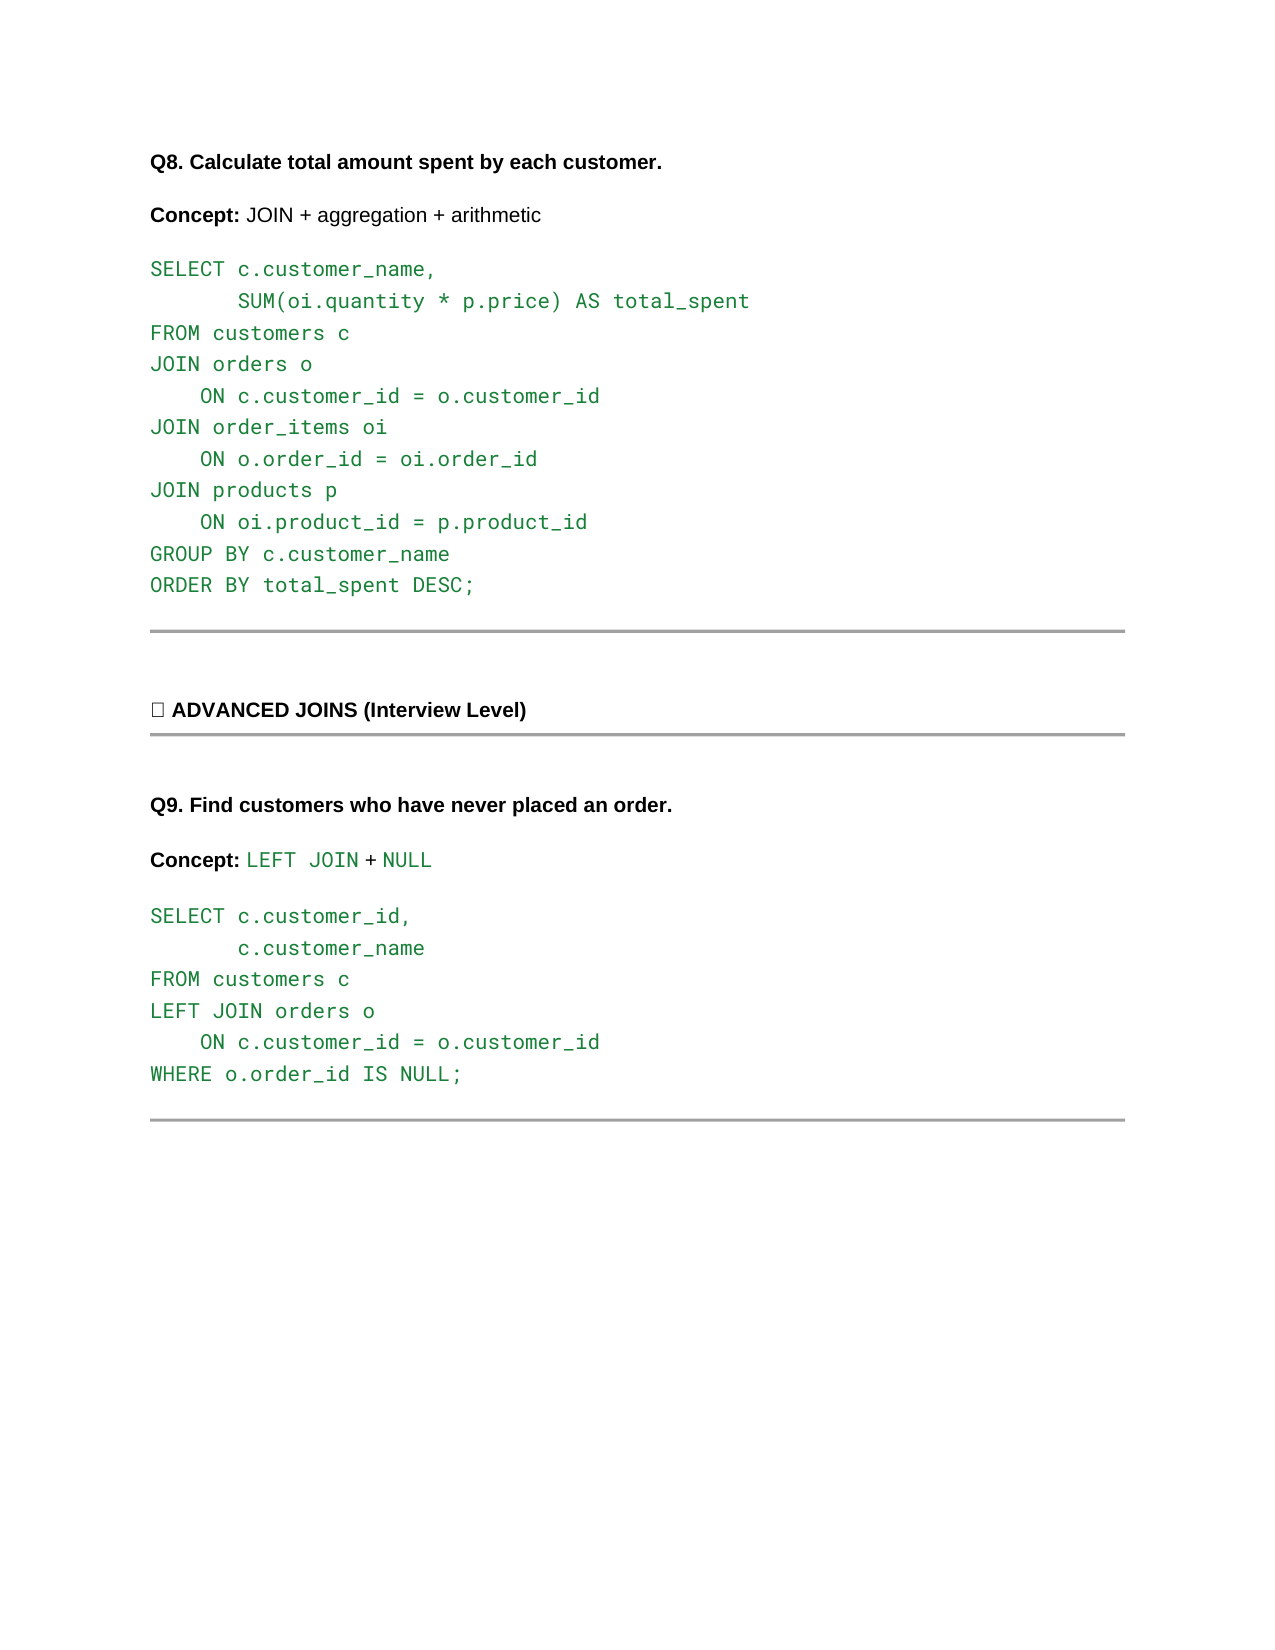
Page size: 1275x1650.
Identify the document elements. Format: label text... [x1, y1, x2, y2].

text SUM(oi.quantity * p.price) AS total_spent [150, 287, 1125, 314]
text Concept: LEFT JOIN + NULL [150, 845, 1125, 873]
text GROUP BY c.customer_name [150, 539, 1125, 567]
text c.customer_name [150, 933, 1125, 961]
text FROM customers c [150, 965, 1125, 992]
text SELECT c.customer_id, [150, 902, 1125, 929]
text ORDER BY total_spent DESC; [150, 571, 1125, 598]
text SELECT c.customer_name, [150, 255, 1125, 282]
text JOIN order_items oi [150, 413, 1125, 440]
subtitle 🔴 ADVANCED JOINS (Interview Level) [150, 697, 1125, 721]
text ON oi.product_id = p.product_id [150, 507, 1125, 535]
text LEFT JOIN orders o [150, 996, 1125, 1024]
subtitle Q9. Find customers who have never placed an order. [150, 793, 1125, 817]
text JOIN products p [150, 476, 1125, 503]
text ON c.customer_id = o.customer_id [150, 1028, 1125, 1055]
text ON o.order_id = oi.order_id [150, 444, 1125, 472]
text Concept: JOIN + aggregation + arithmetic [150, 202, 1125, 226]
text FROM customers c [150, 318, 1125, 346]
subtitle Q8. Calculate total amount spent by each customer. [150, 150, 1125, 174]
text WHERE o.order_id IS NULL; [150, 1059, 1125, 1087]
text JOIN orders o [150, 350, 1125, 377]
text ON c.customer_id = o.customer_id [150, 381, 1125, 409]
